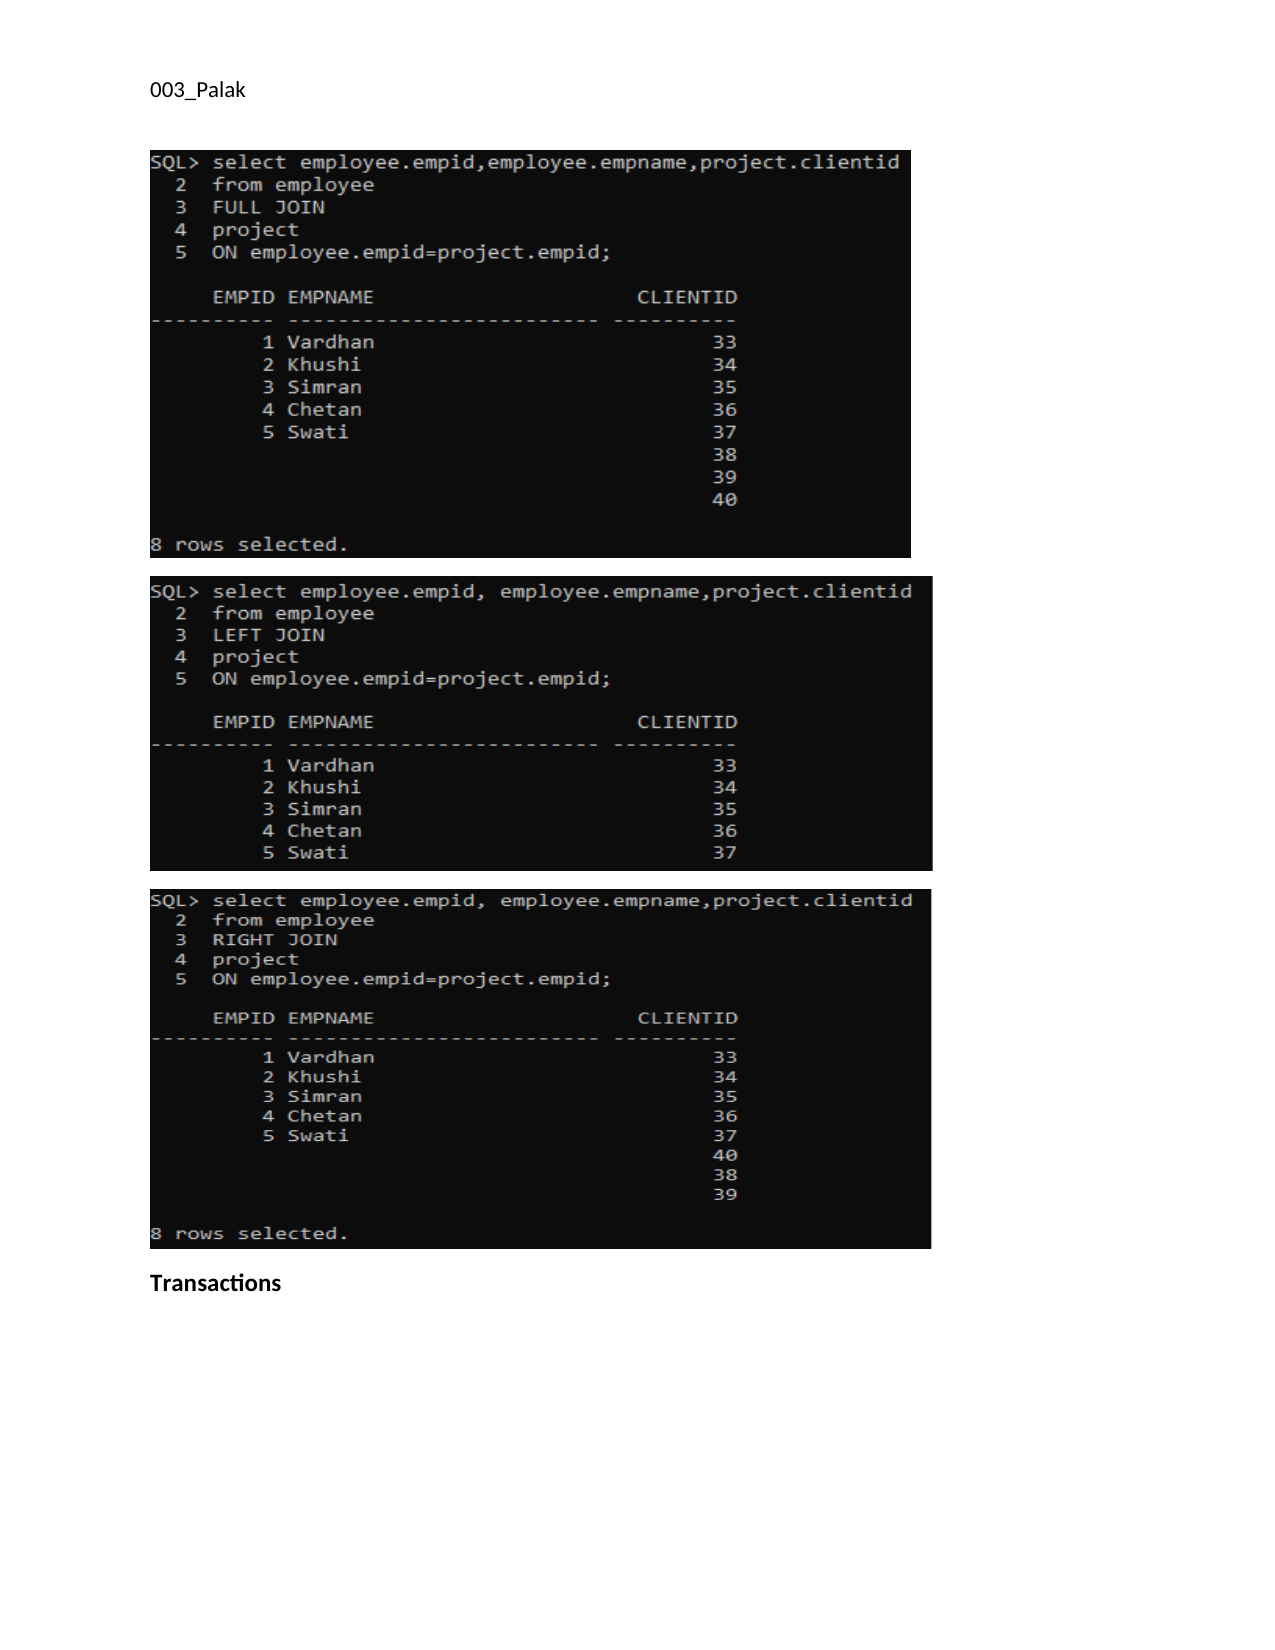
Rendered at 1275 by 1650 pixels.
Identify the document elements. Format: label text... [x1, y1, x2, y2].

picture [150, 576, 933, 871]
picture [150, 150, 911, 558]
text Transactions [150, 1267, 1125, 1298]
picture [150, 889, 932, 1249]
